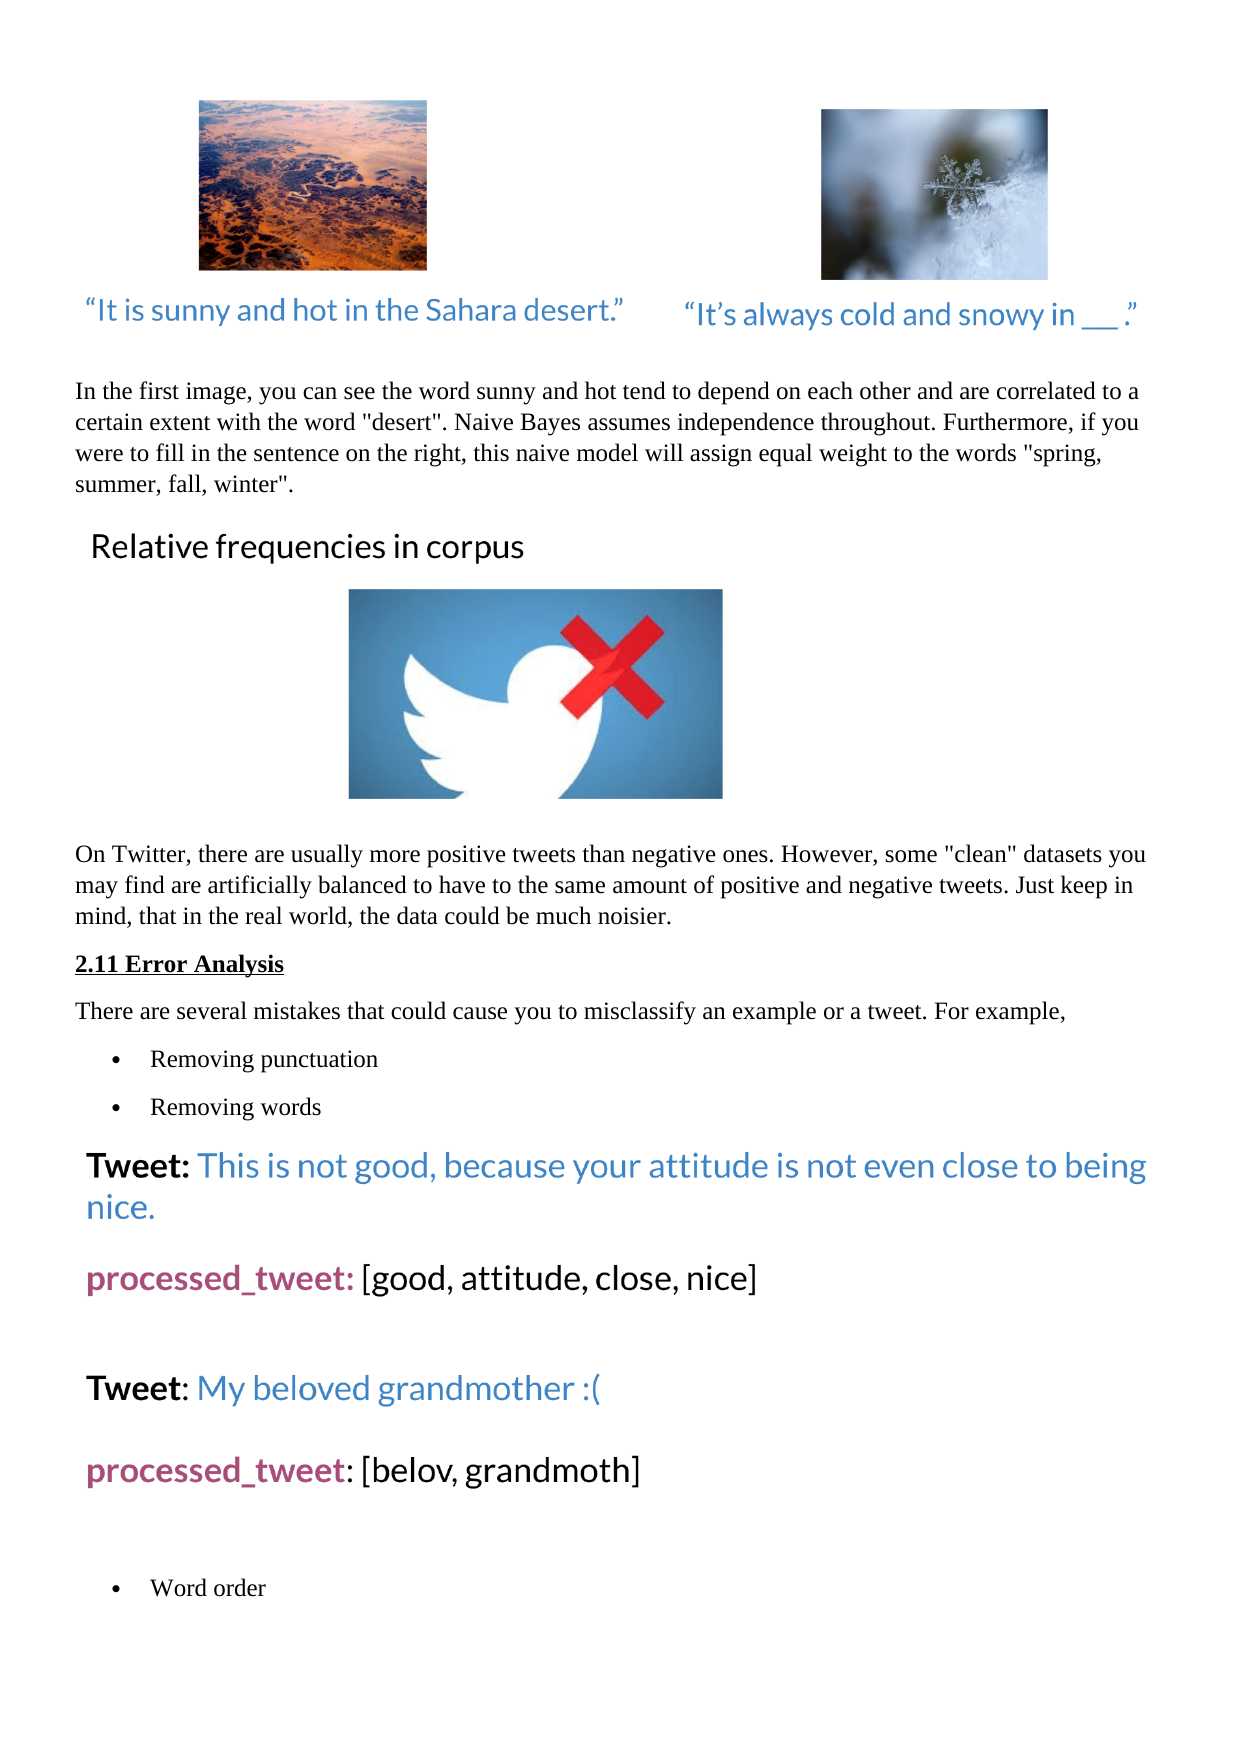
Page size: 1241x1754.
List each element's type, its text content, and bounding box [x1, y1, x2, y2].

list Word order [112, 1573, 1165, 1602]
list Removing punctuation [112, 1044, 1165, 1073]
picture [75, 75, 1166, 358]
text 2.11 Error Analysis [75, 949, 1165, 977]
picture [75, 516, 1166, 820]
text There are several mistakes that could cause you to misclassify an example or a tweet. For example, [75, 996, 1165, 1025]
picture [75, 1139, 1166, 1555]
text On Twitter, there are usually more positive tweets than negative ones. However, some "clean" datasets you may find are artificially balanced to have to the same amount of positive and negative tweets. Just keep in mind, that in the real world, the data could be much noisier. [75, 839, 1165, 930]
text In the first image, you can see the word sunny and hot tend to depend on each other and are correlated to a certain extent with the word "desert". Naive Bayes assumes independence throughout. Furthermore, if you were to fill in the sentence on the right, this naive model will assign equal weight to the words "spring, summer, fall, winter". [75, 376, 1165, 498]
list Removing words [112, 1092, 1165, 1121]
